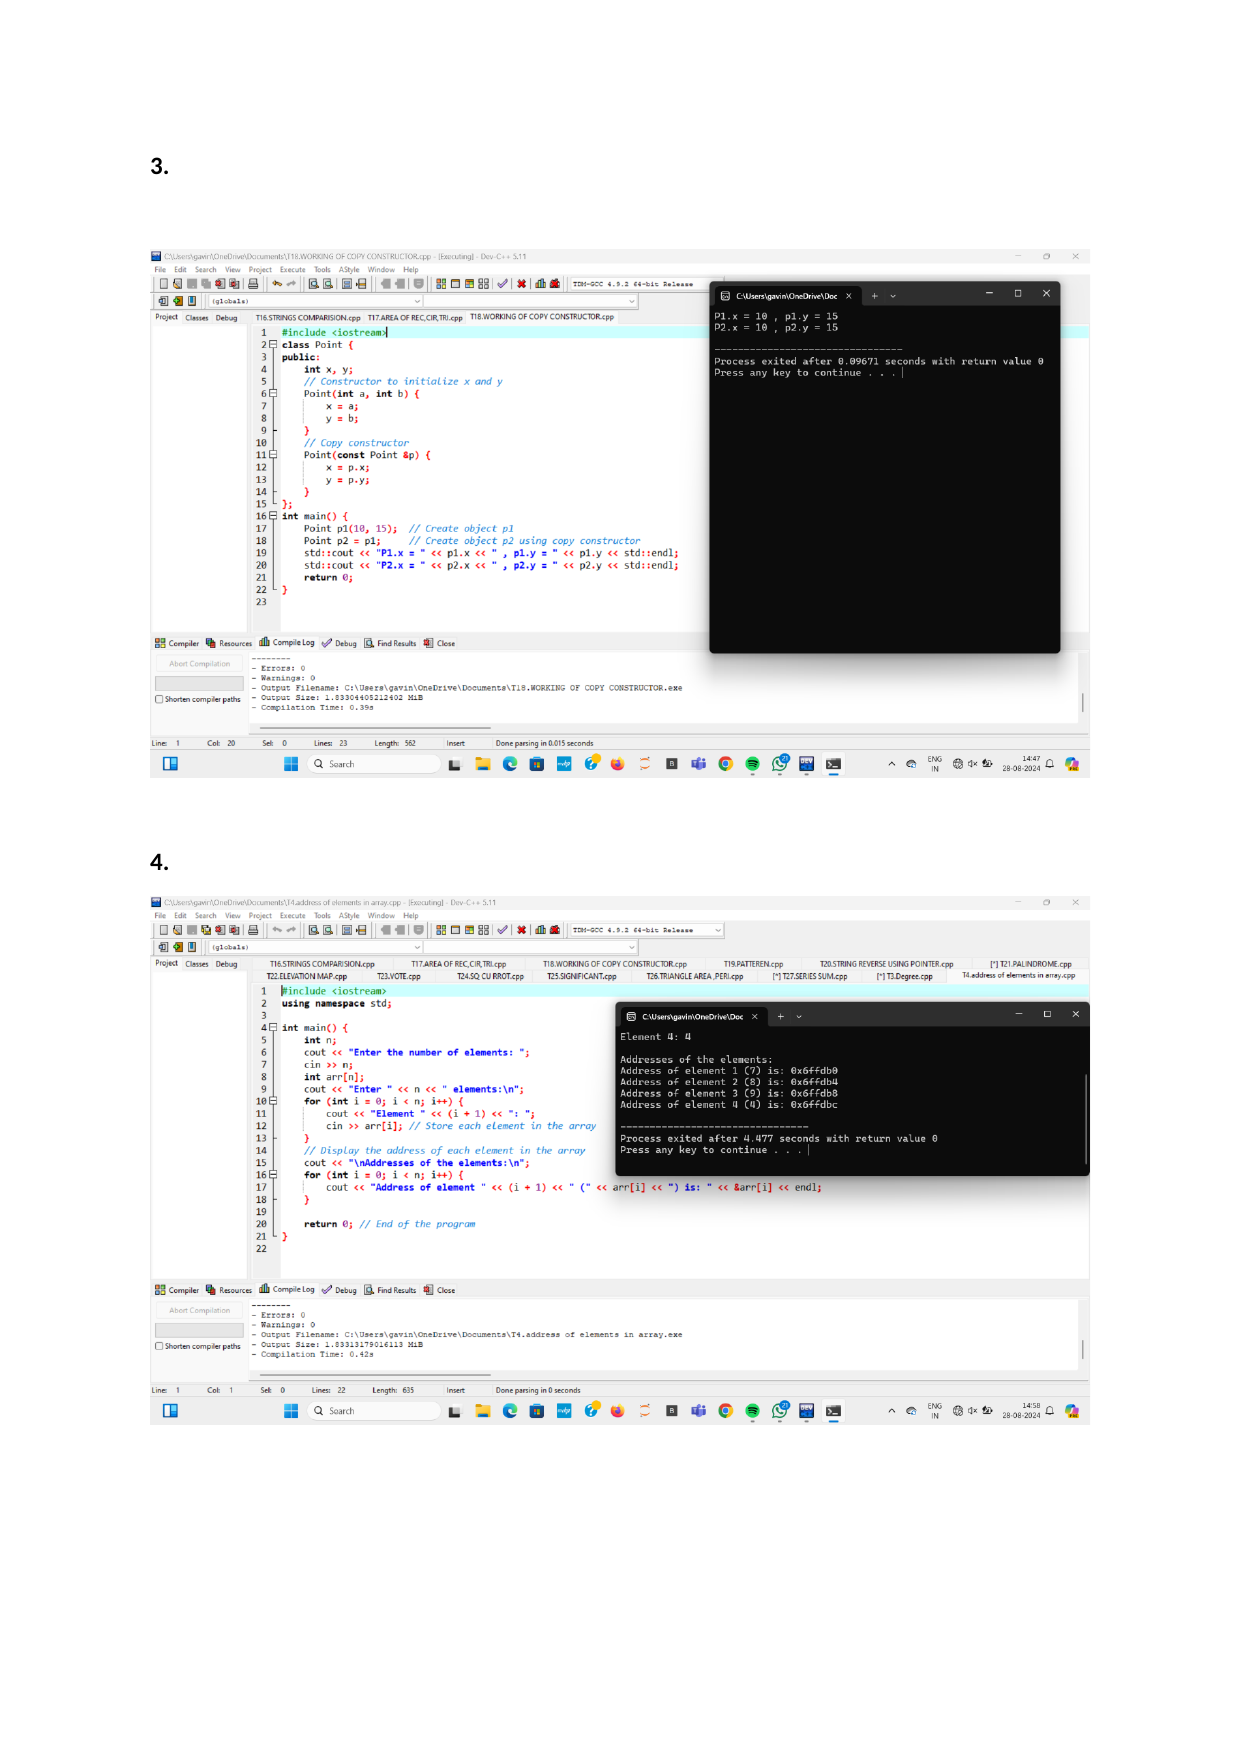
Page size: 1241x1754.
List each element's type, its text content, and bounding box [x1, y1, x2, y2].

picture [150, 896, 1091, 1425]
text 4. [150, 846, 1090, 877]
picture [150, 249, 1091, 778]
text 3. [150, 150, 1090, 181]
